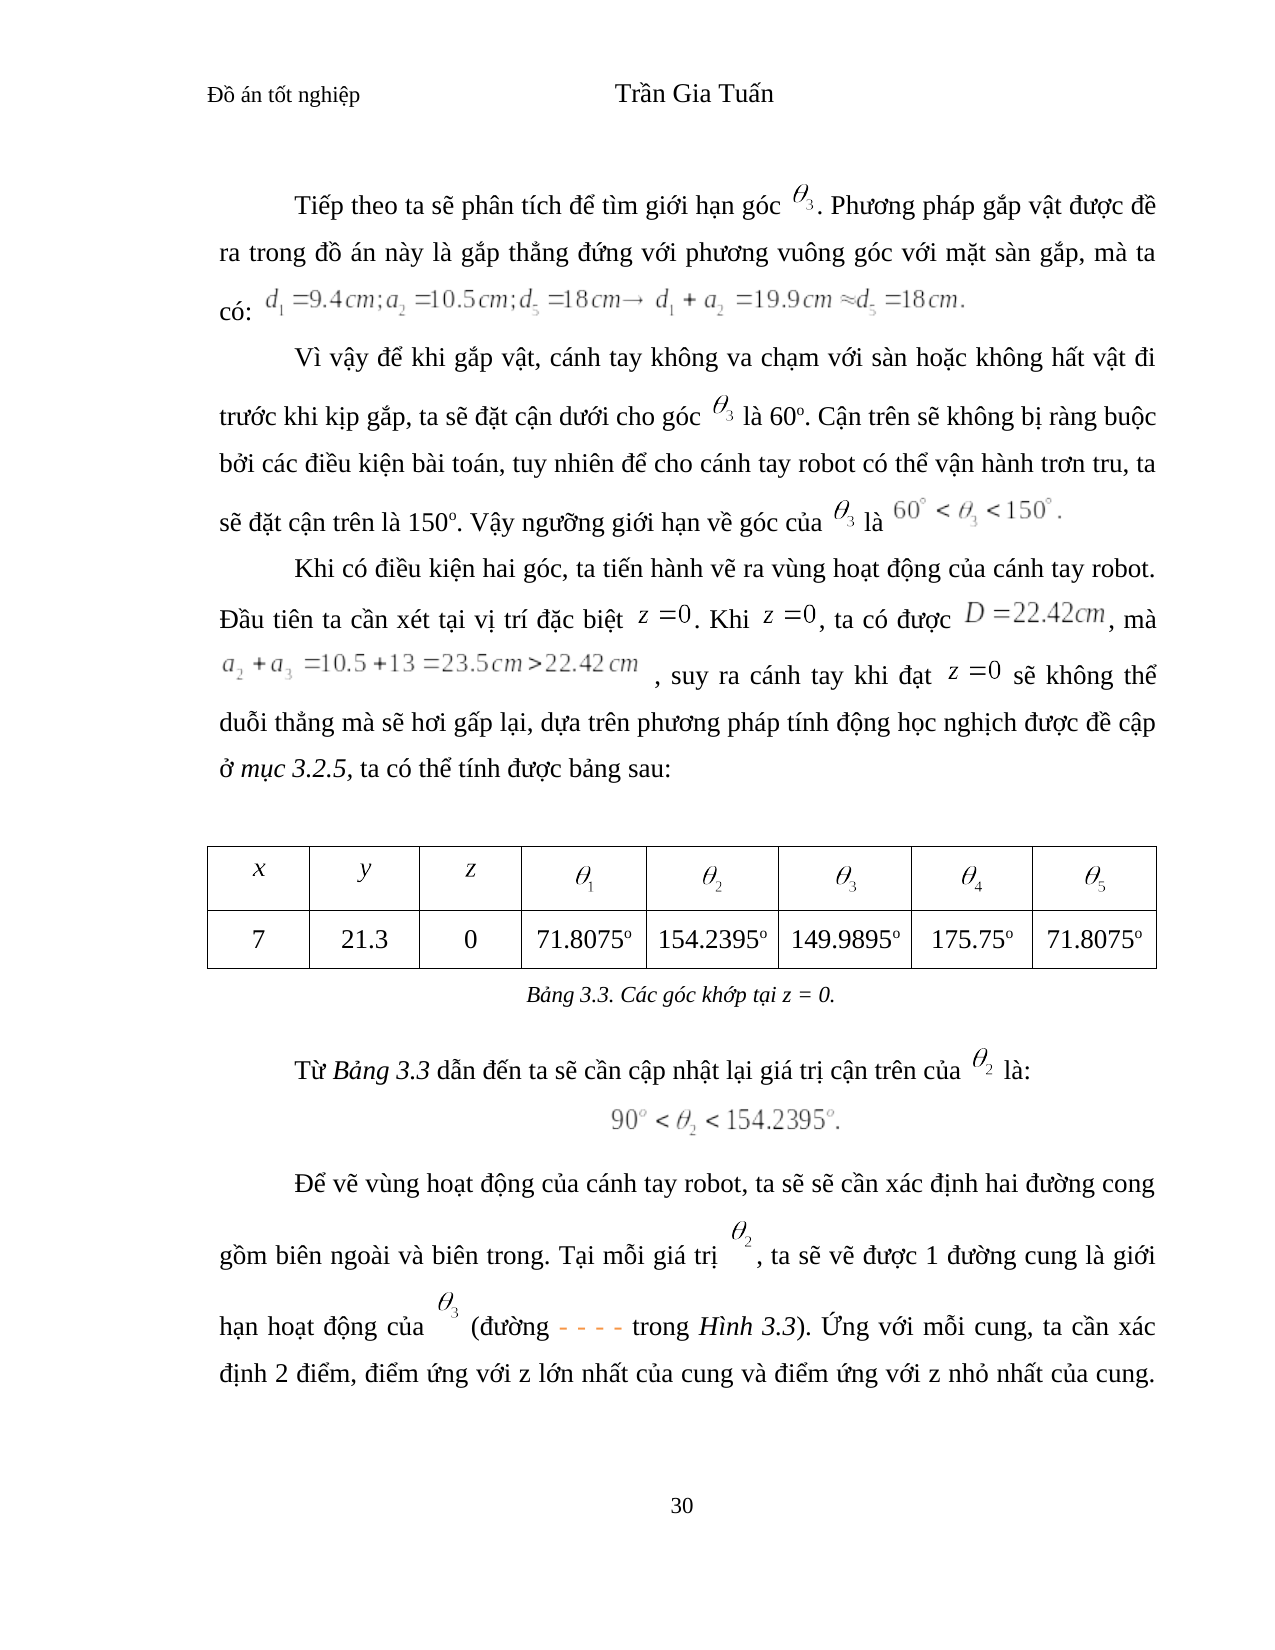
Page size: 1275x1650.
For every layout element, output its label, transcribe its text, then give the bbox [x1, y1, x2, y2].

table_header [1033, 847, 1156, 910]
table_cell 71.8075o [1033, 911, 1156, 968]
table_cell 71.8075o [522, 911, 646, 968]
table_header [522, 847, 646, 910]
table_header [208, 847, 309, 910]
table_cell 21.3 [310, 911, 419, 968]
table_header [912, 847, 1032, 910]
text Từ Bảng 3.3 dẫn đến ta sẽ cần cập nhật lại giá trị cận trên của là: [219, 1042, 1157, 1085]
table_header [310, 847, 419, 910]
table_cell 175.75o [912, 911, 1032, 968]
table_header [647, 847, 778, 910]
text Khi có điều kiện hai góc, ta tiến hành vẽ ra vùng hoạt động của cánh tay robot. Đầu tiên ta cần xét tại vị trí đặc biệt . Khi , ta có được , mà , suy ra cánh tay khi đạt sẽ không thể duỗi thẳng mà sẽ hơi gấp lại, dựa trên phương pháp tính động học nghịch được đề cập ở mục 3.2.5, ta có thể tính được bảng sau: [219, 553, 1157, 784]
table_header [420, 847, 521, 910]
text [219, 1167, 1157, 1388]
table_cell 7 [208, 911, 309, 968]
text Vì vậy để khi gắp vật, cánh tay không va chạm với sàn hoặc không hất vật đi trước khi kịp gắp, ta sẽ đặt cận dưới cho góc là 60o. Cận trên sẽ không bị ràng buộc bởi các điều kiện bài toán, tuy nhiên để cho cánh tay robot có thể vận hành trơn tru, ta sẽ đặt cận trên là 150o. Vậy ngưỡng giới hạn về góc của là [219, 342, 1157, 537]
table_header [779, 847, 911, 910]
text Tiếp theo ta sẽ phân tích để tìm giới hạn góc . Phương pháp gắp vật được đề ra trong đồ án này là gắp thẳng đứng với phương vuông góc với mặt sàn gắp, mà ta có: [219, 177, 1157, 326]
table_cell 149.9895o [779, 911, 911, 968]
table_cell 0 [420, 911, 521, 968]
table_cell 154.2395o [647, 911, 778, 968]
